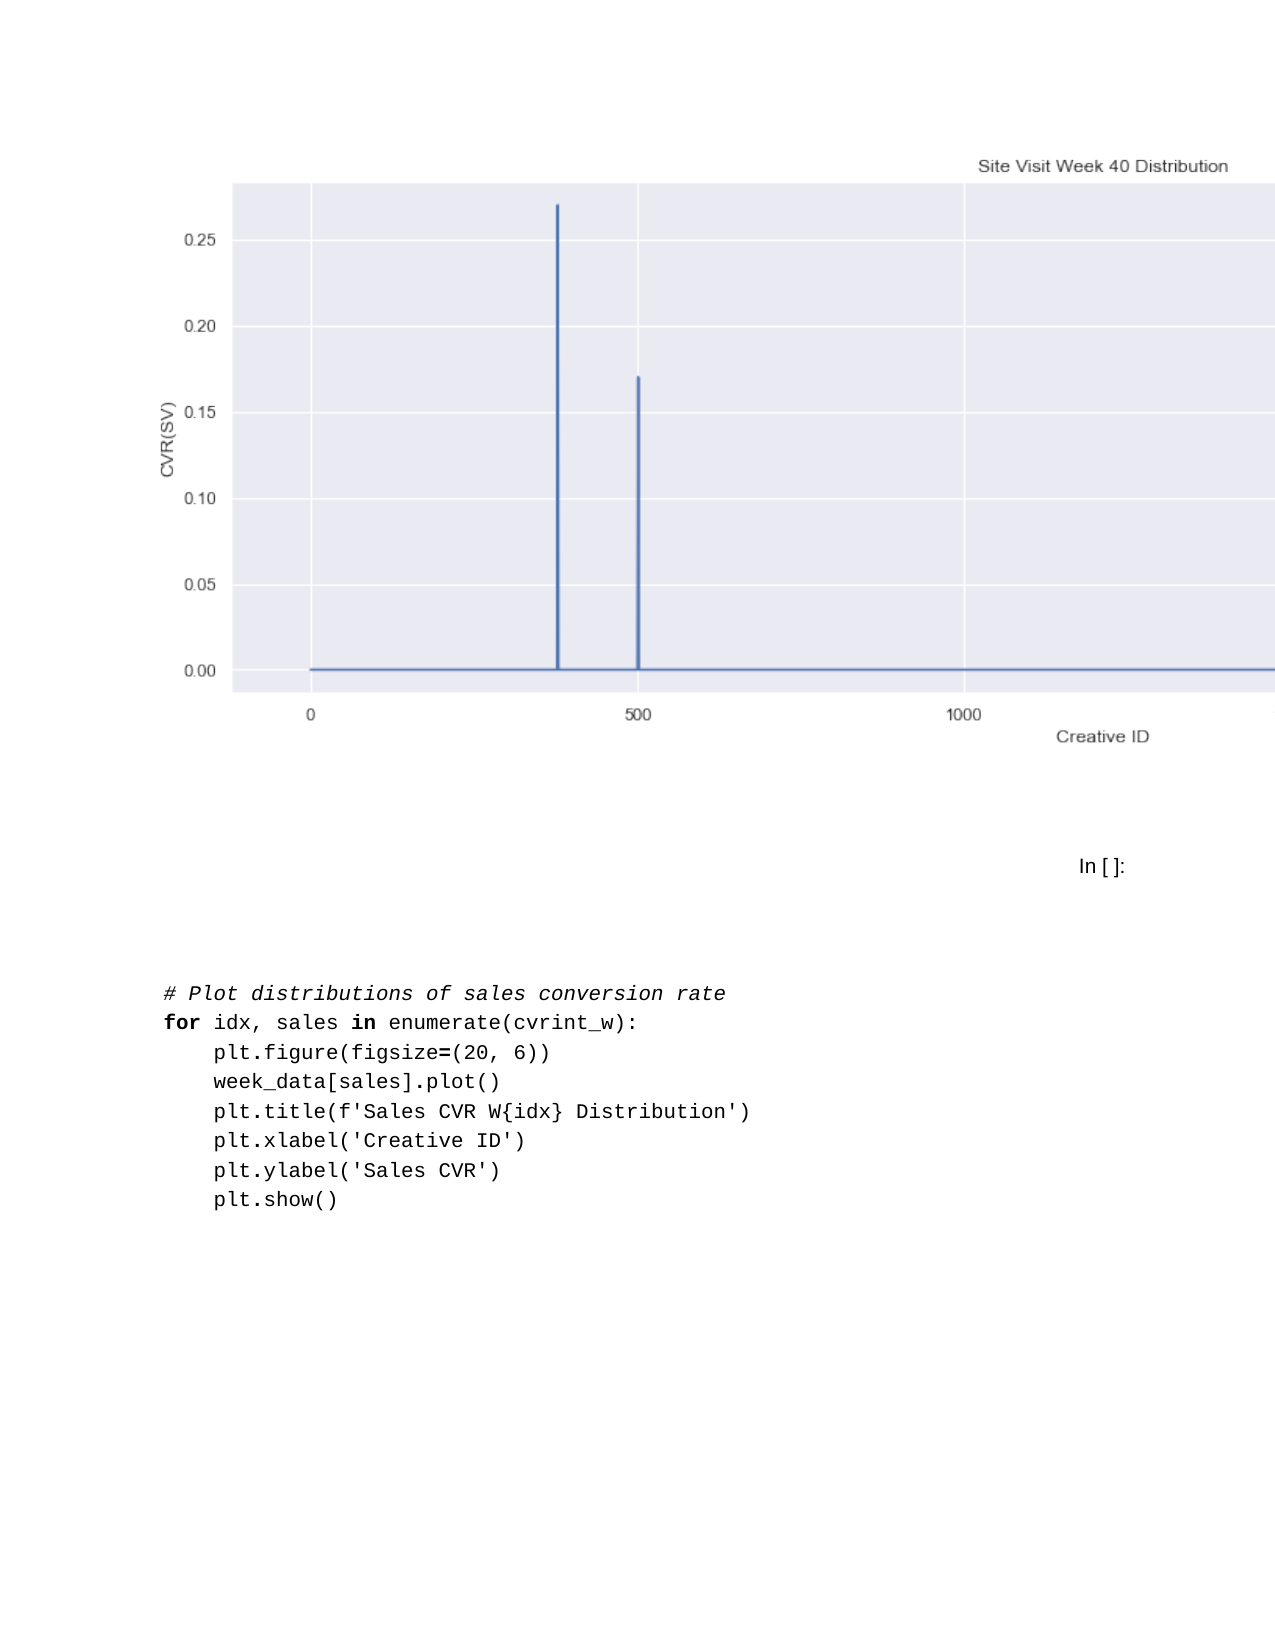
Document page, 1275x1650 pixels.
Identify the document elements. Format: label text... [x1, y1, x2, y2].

text # Plot distributions of sales conversion rate for idx, sales in enumerate(cvrint_w): plt.figure(figsize=(20, 6)) week_data[sales].plot() plt.title(f'Sales CVR W{idx} Distribution') plt.xlabel('Creative ID') plt.ylabel('Sales CVR') plt.show() [163, 983, 1112, 1243]
picture [150, 150, 1275, 757]
text In [ ]: [150, 853, 1125, 877]
